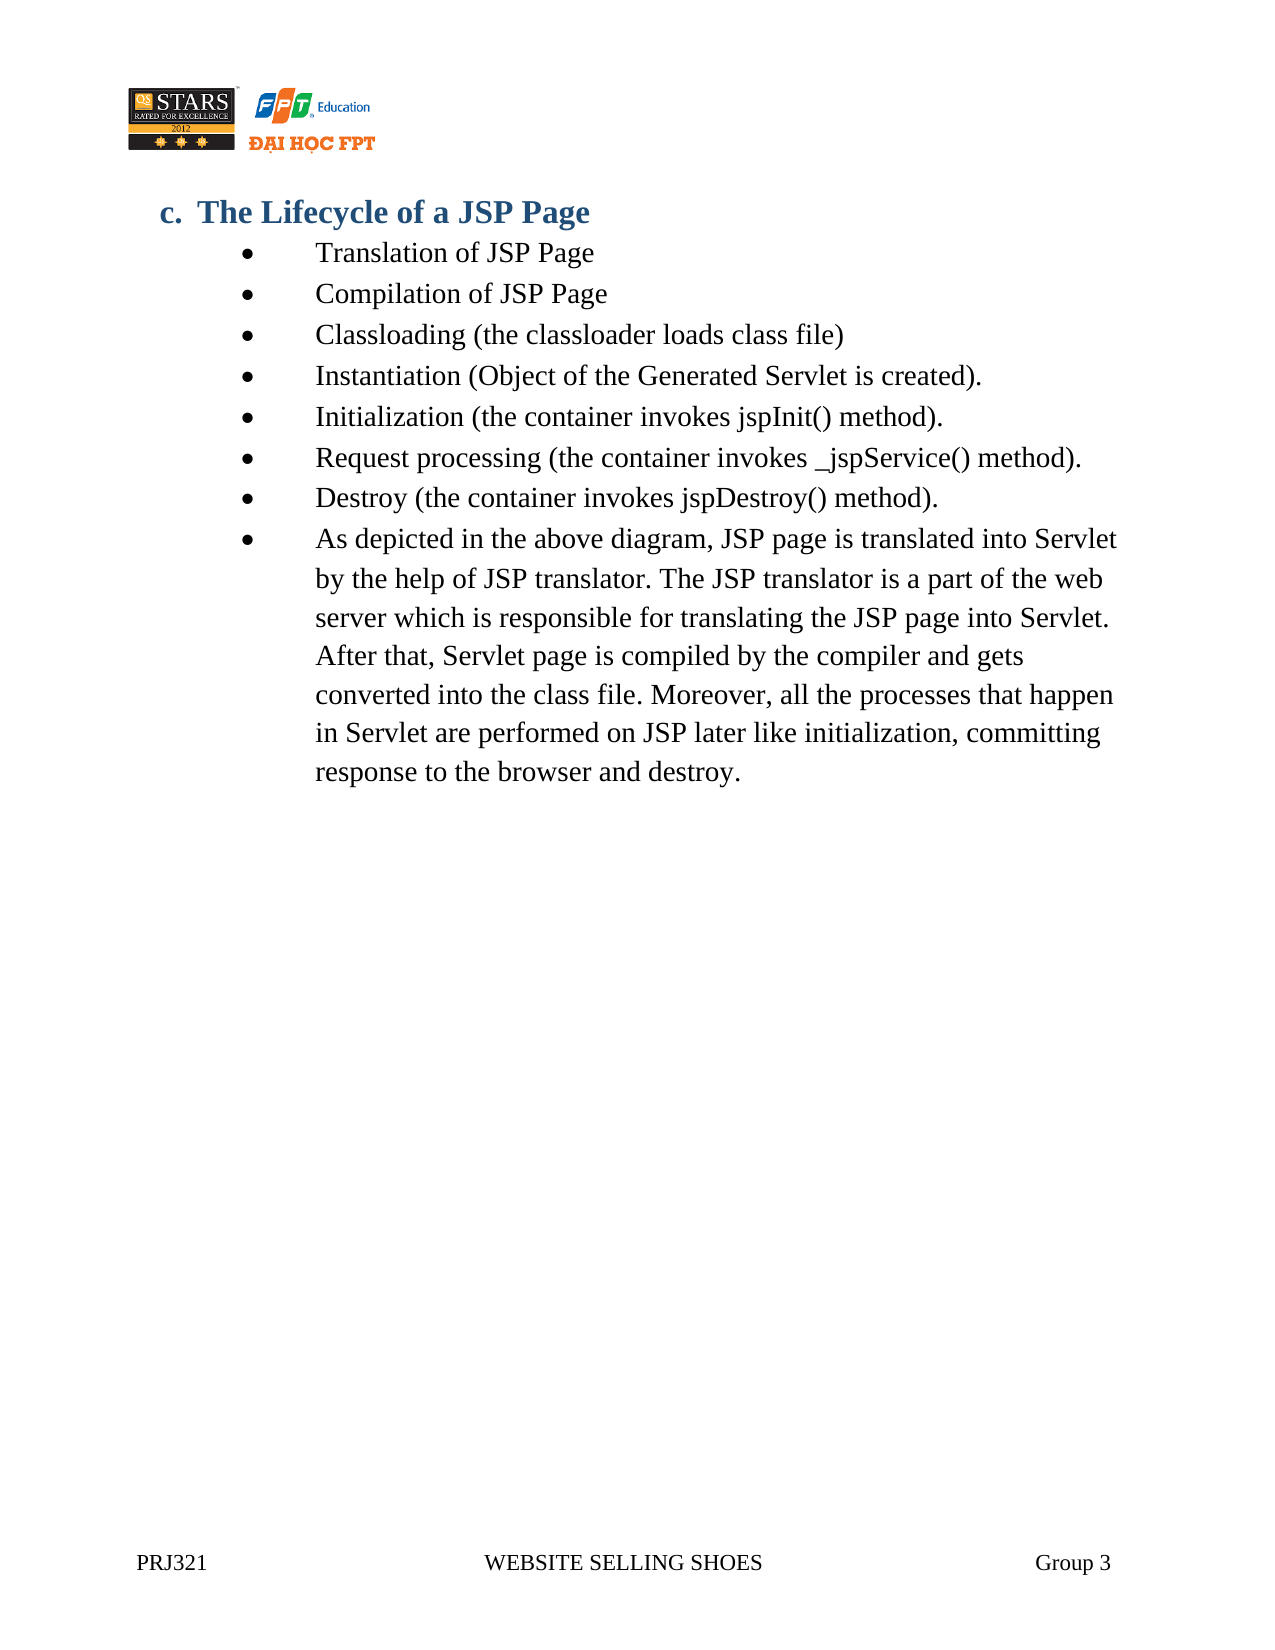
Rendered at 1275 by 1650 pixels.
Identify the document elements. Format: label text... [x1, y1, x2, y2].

list Destroy (the container invokes jspDestroy() method). [240, 479, 1125, 515]
list Initialization (the container invokes jspInit() method). [240, 398, 1125, 433]
list Instantiation (Object of the Generated Servlet is created). [240, 357, 1125, 392]
list Compilation of JSP Page [240, 275, 1125, 311]
picture [121, 75, 382, 162]
subtitle The Lifecycle of a JSP Page [159, 193, 1125, 231]
list As depicted in the above diagram, JSP page is translated into Servlet by the help of JSP translator. The JSP translator is a part of the web server which is responsible for translating the JSP page into Servlet. After that, Servlet page is compiled by the compiler and gets converted into the class file. Moreover, all the processes that happen in Servlet are performed on JSP later like initialization, committing response to the browser and destroy. [240, 521, 1125, 787]
list Classloading (the classloader loads class file) [240, 316, 1125, 351]
list Translation of JSP Page [240, 234, 1125, 269]
list Request processing (the container invokes _jspService() method). [240, 439, 1125, 474]
